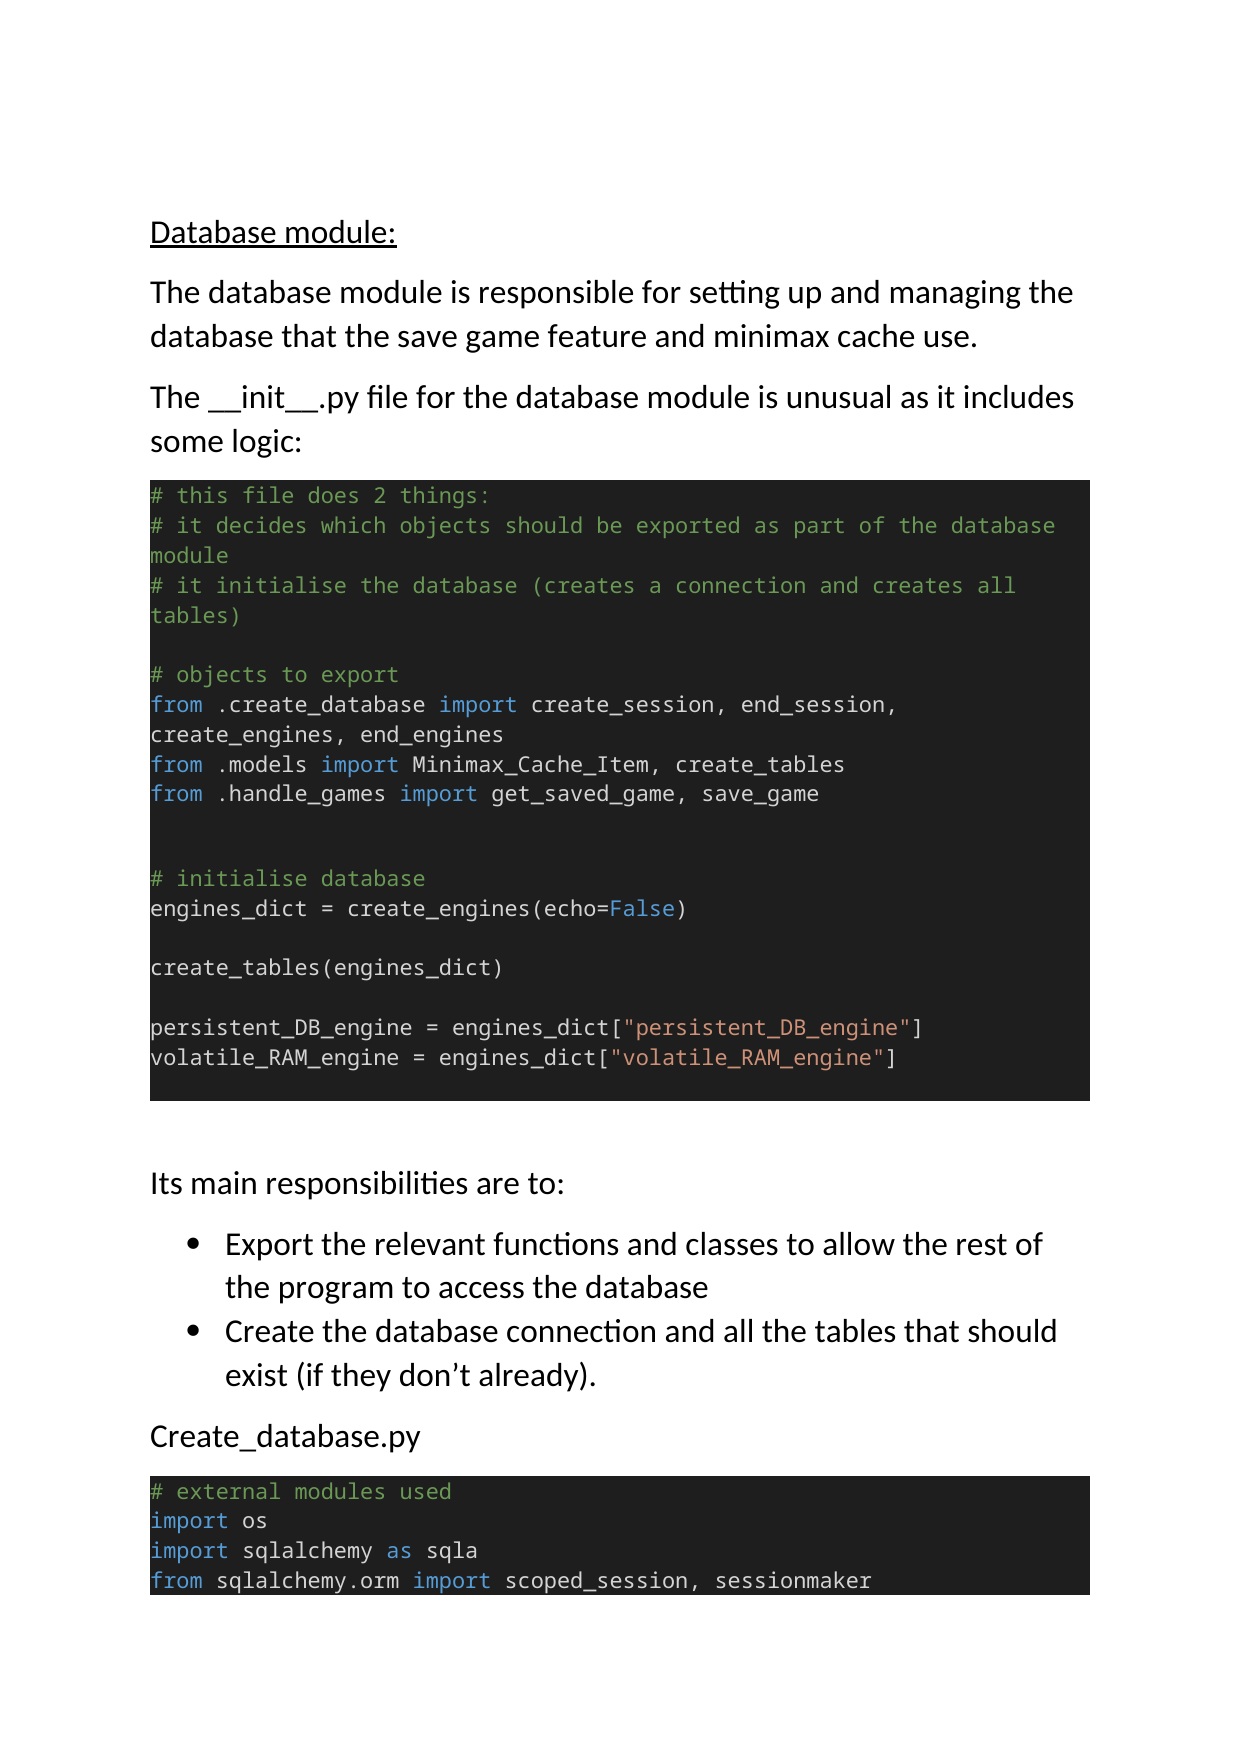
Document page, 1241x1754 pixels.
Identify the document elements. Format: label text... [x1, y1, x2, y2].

text The database module is responsible for setting up and managing the database that the save game feature and minimax cache use. [150, 271, 1090, 356]
list Create the database connection and all the tables that should exist (if they don’t already). [187, 1310, 1090, 1395]
text create_tables(engines_dict) [150, 952, 1090, 982]
text persistent_DB_engine = engines_dict["persistent_DB_engine"] [150, 1012, 1090, 1042]
text import os [150, 1505, 1090, 1535]
text # objects to export [150, 659, 1090, 689]
text Database module: [150, 211, 1090, 251]
text from .models import Minimax_Cache_Item, create_tables [150, 748, 1090, 778]
text from sqlalchemy.orm import scoped_session, sessionmaker [150, 1565, 1090, 1595]
text # it decides which objects should be exported as part of the database module [150, 510, 1090, 570]
text Create_database.py [150, 1415, 1090, 1456]
text # this file does 2 things: [150, 480, 1090, 510]
text import sqlalchemy as sqla [150, 1535, 1090, 1565]
text Its main responsibilities are to: [150, 1162, 1090, 1203]
text # it initialise the database (creates a connection and creates all tables) [150, 570, 1090, 629]
text volatile_RAM_engine = engines_dict["volatile_RAM_engine"] [150, 1042, 1090, 1071]
text from .create_database import create_session, end_session, create_engines, end_engines [150, 689, 1090, 748]
text engines_dict = create_engines(echo=False) [150, 893, 1090, 922]
text The __init__.py file for the database module is unusual as it includes some logic: [150, 376, 1090, 461]
text # external modules used [150, 1476, 1090, 1505]
text # initialise database [150, 863, 1090, 893]
list Export the relevant functions and classes to allow the rest of the program to access the database [187, 1222, 1090, 1307]
text from .handle_games import get_saved_game, save_game [150, 778, 1090, 808]
